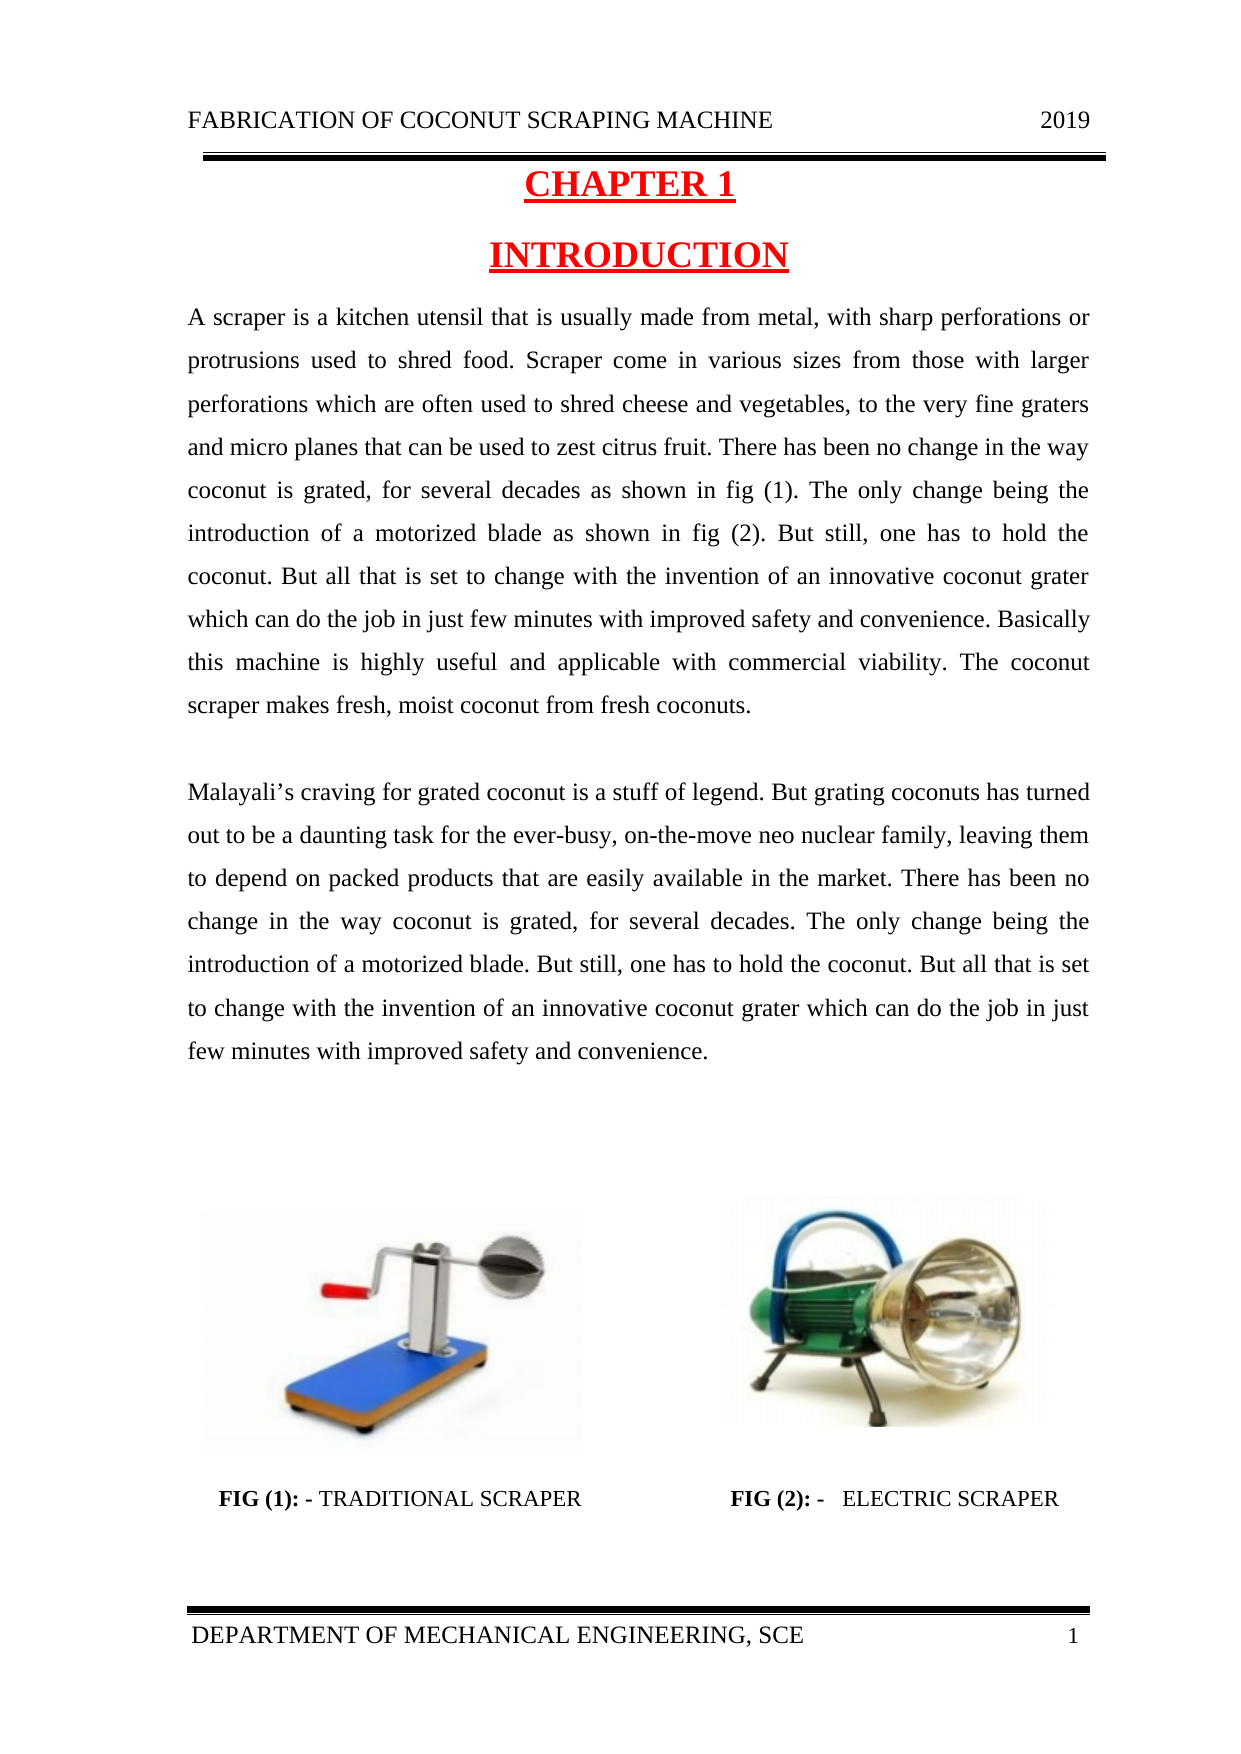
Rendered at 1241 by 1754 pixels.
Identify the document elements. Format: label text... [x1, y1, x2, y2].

picture [698, 1192, 1096, 1427]
text Malayali’s craving for grated coconut is a stuff of legend. But grating coconuts has turned out to be a daunting task for the ever-busy, on-the-move neo nuclear family, leaving them to depend on packed products that are easily available in the market. There has been no change in the way coconut is grated, for several decades. The only change being the introduction of a motorized blade. But still, one has to hold the coconut. But all that is set to change with the invention of an innovative coconut grater which can do the job in just few minutes with improved safety and convenience. [187, 777, 1091, 1064]
text FIG (1): - TRADITIONAL SCRAPER FIG (2): - ELECTRIC SCRAPER [127, 1485, 1211, 1511]
picture [190, 1175, 585, 1460]
text A scraper is a kitchen utensil that is usually made from metal, with sharp perforations or protrusions used to shred food. Scraper come in various sizes from those with larger perforations which are often used to shred cheese and vegetables, to the very fine graters and micro planes that can be used to zest citrus fruit. There has been no change in the way coconut is grated, for several decades as shown in fig (1). The only change being the introduction of a motorized blade as shown in fig (2). But still, one has to hold the coconut. But all that is set to change with the invention of an innovative coconut grater which can do the job in just few minutes with improved safety and convenience. Basically this machine is highly useful and applicable with commercial viability. The coconut scraper makes fresh, moist coconut from fresh coconuts. [187, 302, 1091, 719]
text CHAPTER 1 INTRODUCTION [471, 162, 789, 275]
